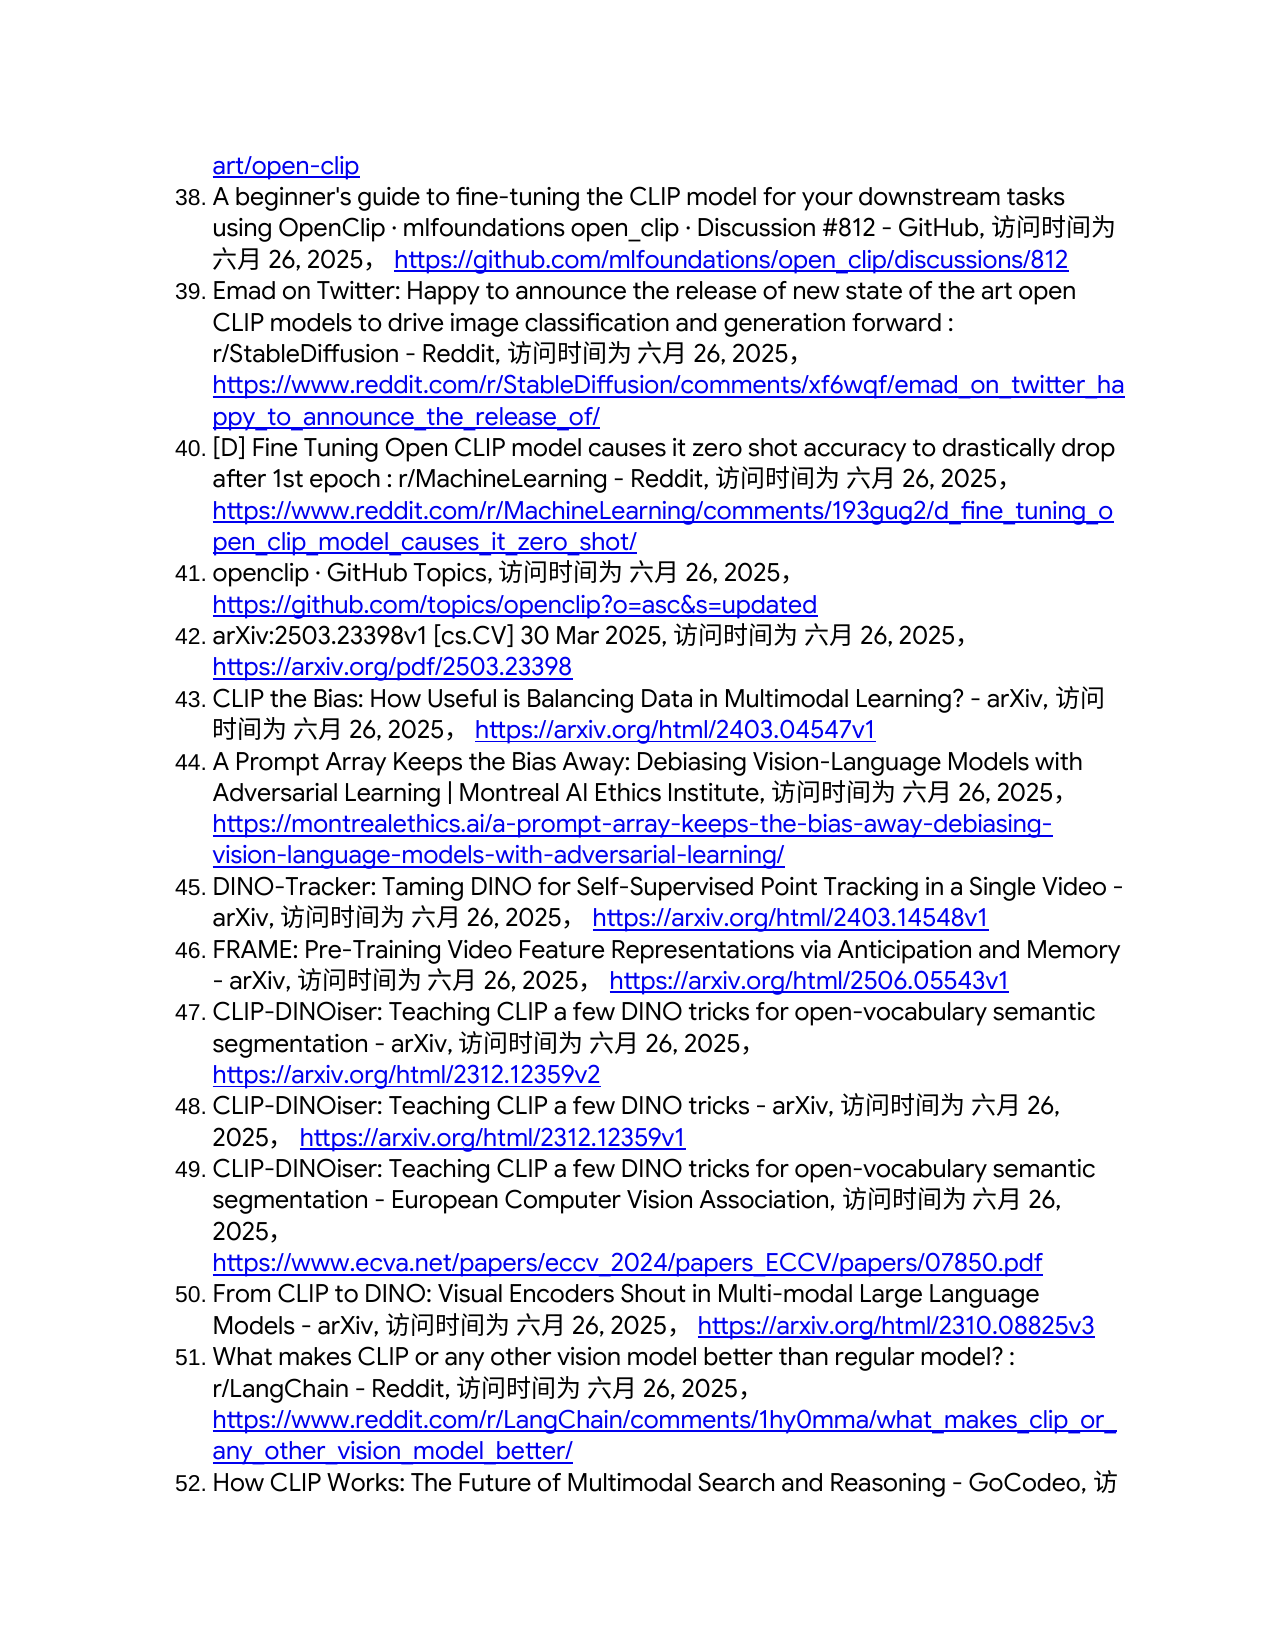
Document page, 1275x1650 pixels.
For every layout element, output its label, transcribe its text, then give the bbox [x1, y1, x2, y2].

list What makes CLIP or any other vision model better than regular model? : r/LangChain - Reddit, 访问时间为 六月 26, 2025， https://www.reddit.com/r/LangChain/comments/1hy0mma/what_makes_clip_or_any_other_vision_model_better/ [175, 1341, 1125, 1467]
list Emad on Twitter: Happy to announce the release of new state of the art open CLIP models to drive image classification and generation forward : r/StableDiffusion - Reddit, 访问时间为 六月 26, 2025， https://www.reddit.com/r/StableDiffusion/comments/xf6wqf/emad_on_twitter_happy_to_announce_the_release_of/ [175, 275, 1125, 432]
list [175, 1467, 1125, 1498]
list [175, 150, 1125, 181]
list openclip · GitHub Topics, 访问时间为 六月 26, 2025， https://github.com/topics/openclip?o=asc&s=updated [175, 558, 1125, 620]
list CLIP-DINOiser: Teaching CLIP a few DINO tricks for open-vocabulary semantic segmentation - European Computer Vision Association, 访问时间为 六月 26, 2025， https://www.ecva.net/papers/eccv_2024/papers_ECCV/papers/07850.pdf [175, 1153, 1125, 1279]
list CLIP the Bias: How Useful is Balancing Data in Multimodal Learning? - arXiv, 访问时间为 六月 26, 2025， https://arxiv.org/html/2403.04547v1 [175, 683, 1125, 746]
list [D] Fine Tuning Open CLIP model causes it zero shot accuracy to drastically drop after 1st epoch : r/MachineLearning - Reddit, 访问时间为 六月 26, 2025， https://www.reddit.com/r/MachineLearning/comments/193gug2/d_fine_tuning_open_clip_model_causes_it_zero_shot/ [175, 432, 1125, 558]
list From CLIP to DINO: Visual Encoders Shout in Multi-modal Large Language Models - arXiv, 访问时间为 六月 26, 2025， https://arxiv.org/html/2310.08825v3 [175, 1279, 1125, 1341]
list DINO-Tracker: Taming DINO for Self-Supervised Point Tracking in a Single Video - arXiv, 访问时间为 六月 26, 2025， https://arxiv.org/html/2403.14548v1 [175, 871, 1125, 934]
list CLIP-DINOiser: Teaching CLIP a few DINO tricks - arXiv, 访问时间为 六月 26, 2025， https://arxiv.org/html/2312.12359v1 [175, 1091, 1125, 1153]
list FRAME: Pre-Training Video Feature Representations via Anticipation and Memory - arXiv, 访问时间为 六月 26, 2025， https://arxiv.org/html/2506.05543v1 [175, 934, 1125, 997]
list arXiv:2503.23398v1 [cs.CV] 30 Mar 2025, 访问时间为 六月 26, 2025， https://arxiv.org/pdf/2503.23398 [175, 620, 1125, 683]
list A Prompt Array Keeps the Bias Away: Debiasing Vision-Language Models with Adversarial Learning | Montreal AI Ethics Institute, 访问时间为 六月 26, 2025， https://montrealethics.ai/a-prompt-array-keeps-the-bias-away-debiasing-vision-language-models-with-adversarial-learning/ [175, 746, 1125, 871]
list CLIP-DINOiser: Teaching CLIP a few DINO tricks for open-vocabulary semantic segmentation - arXiv, 访问时间为 六月 26, 2025， https://arxiv.org/html/2312.12359v2 [175, 997, 1125, 1091]
list A beginner's guide to fine-tuning the CLIP model for your downstream tasks using OpenClip · mlfoundations open_clip · Discussion #812 - GitHub, 访问时间为 六月 26, 2025， https://github.com/mlfoundations/open_clip/discussions/812 [175, 181, 1125, 275]
